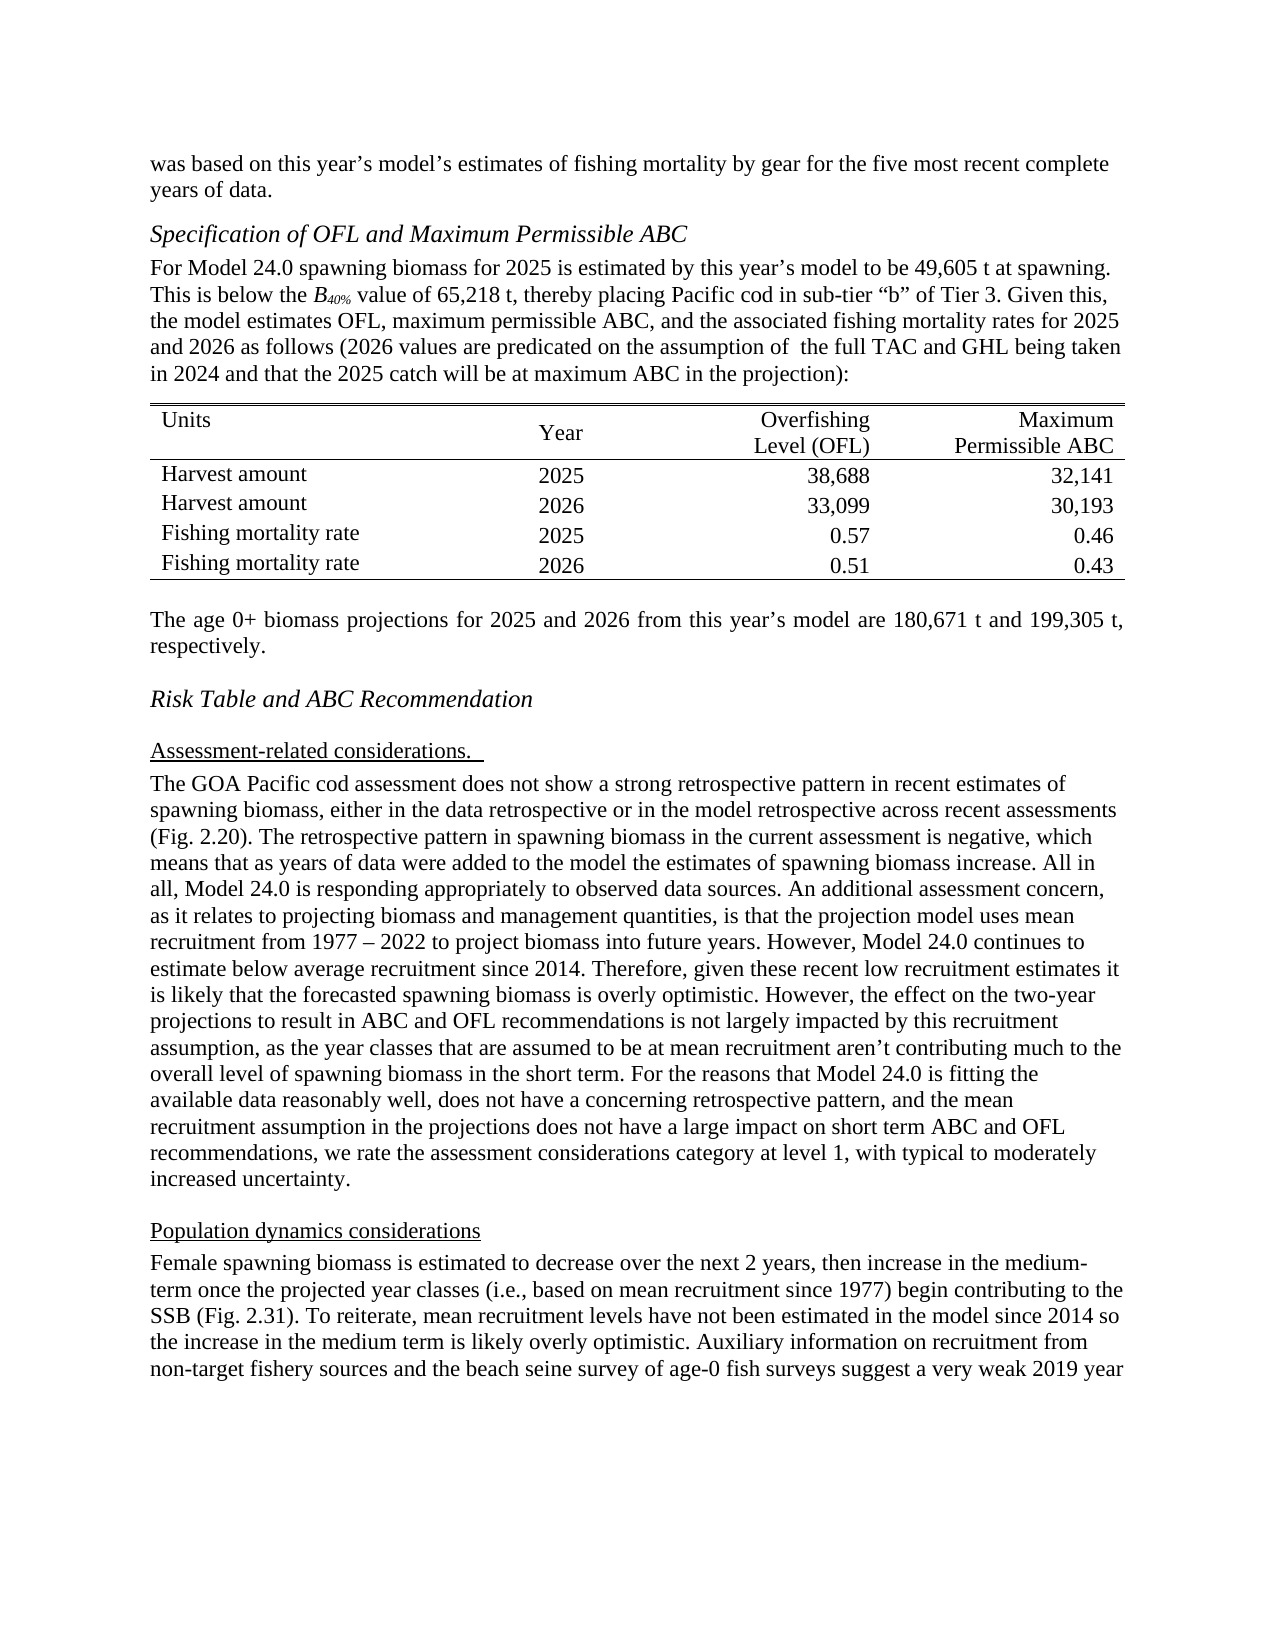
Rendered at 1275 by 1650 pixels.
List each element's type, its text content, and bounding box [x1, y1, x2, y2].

table_header Maximum Permissible ABC [881, 406, 1125, 459]
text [150, 1249, 1125, 1381]
table_cell 38,688 [660, 460, 881, 489]
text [150, 150, 1125, 203]
table_cell 2025 [527, 519, 660, 549]
table_header Year [527, 406, 660, 459]
table_cell Harvest amount [150, 460, 527, 489]
table_cell 32,141 [881, 460, 1125, 489]
table_cell 33,099 [660, 489, 881, 519]
table_cell 0.46 [881, 519, 1125, 549]
table_cell 2025 [527, 460, 660, 489]
table_cell 0.57 [660, 519, 881, 549]
table_cell 0.43 [881, 549, 1125, 579]
subtitle Assessment-related considerations. [150, 737, 1125, 764]
subtitle Population dynamics considerations [150, 1217, 1125, 1243]
text The age 0+ biomass projections for 2025 and 2026 from this year’s model are 180,671 t and 199,305 t, respectively. [150, 606, 1125, 659]
table_cell 2026 [527, 549, 660, 579]
table_cell 0.51 [660, 549, 881, 579]
table_cell 2026 [527, 489, 660, 519]
table_cell Fishing mortality rate [150, 519, 527, 549]
table_cell Harvest amount [150, 489, 527, 519]
text For Model 24.0 spawning biomass for 2025 is estimated by this year’s model to be 49,605 t at spawning. This is below the B40% value of 65,218 t, thereby placing Pacific cod in sub-tier “b” of Tier 3. Given this, the model estimates OFL, maximum permissible ABC, and the associated fishing mortality rates for 2025 and 2026 as follows (2026 values are predicated on the assumption of the full TAC and GHL being taken in 2024 and that the 2025 catch will be at maximum ABC in the projection): [150, 254, 1125, 386]
table_header Overfishing Level (OFL) [660, 406, 881, 459]
table_cell Fishing mortality rate [150, 549, 527, 579]
table_cell 30,193 [881, 489, 1125, 519]
text The GOA Pacific cod assessment does not show a strong retrospective pattern in recent estimates of spawning biomass, either in the data retrospective or in the model retrospective across recent assessments (Fig. 2.20). The retrospective pattern in spawning biomass in the current assessment is negative, which means that as years of data were added to the model the estimates of spawning biomass increase. All in all, Model 24.0 is responding appropriately to observed data sources. An additional assessment concern, as it relates to projecting biomass and management quantities, is that the projection model uses mean recruitment from 1977 – 2022 to project biomass into future years. However, Model 24.0 continues to estimate below average recruitment since 2014. Therefore, given these recent low recruitment estimates it is likely that the forecasted spawning biomass is overly optimistic. However, the effect on the two-year projections to result in ABC and OFL recommendations is not largely impacted by this recruitment assumption, as the year classes that are assumed to be at mean recruitment aren’t contributing much to the overall level of spawning biomass in the short term. For the reasons that Model 24.0 is fitting the available data reasonably well, does not have a concerning retrospective pattern, and the mean recruitment assumption in the projections does not have a large impact on short term ABC and OFL recommendations, we rate the assessment considerations category at level 1, with typical to moderately increased uncertainty. [150, 770, 1125, 1192]
subtitle Risk Table and ABC Recommendation [150, 684, 1125, 712]
subtitle Specification of OFL and Maximum Permissible ABC [150, 219, 1125, 248]
table_header Units [150, 406, 527, 459]
